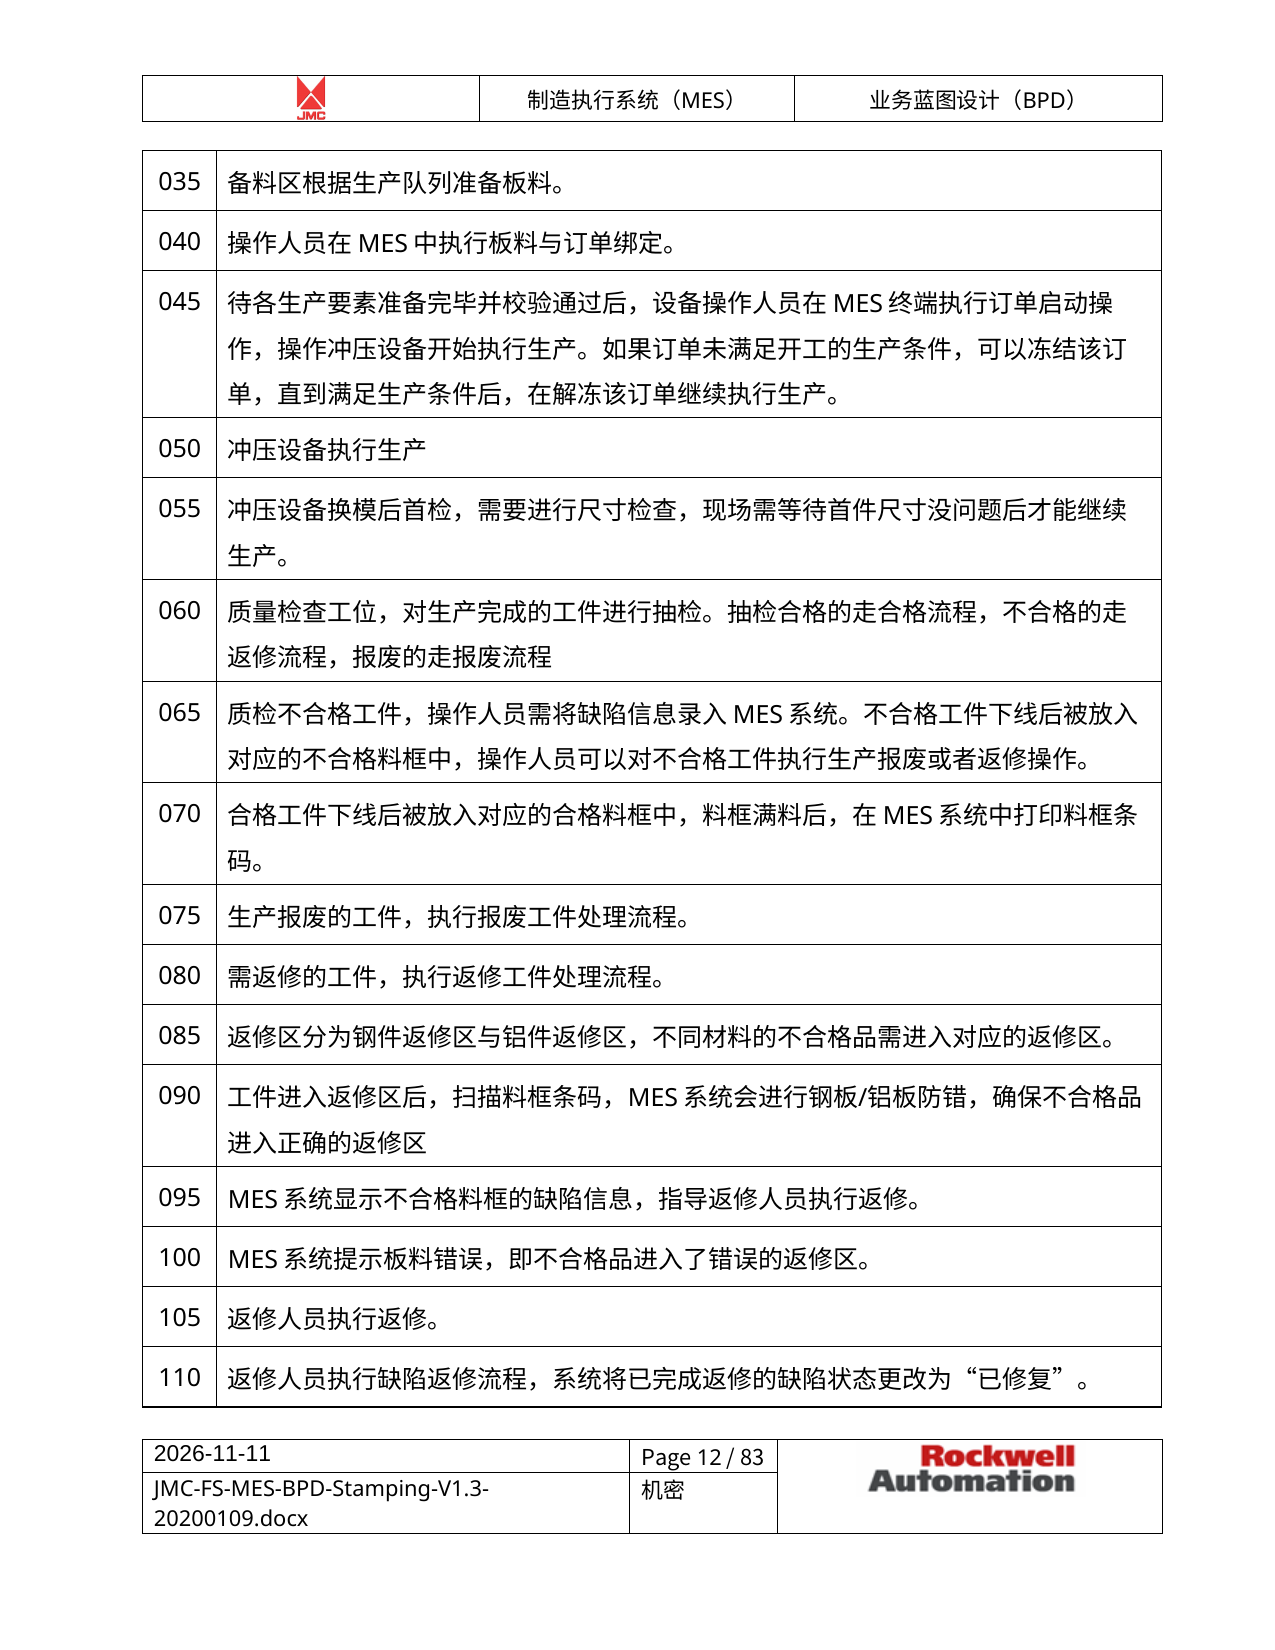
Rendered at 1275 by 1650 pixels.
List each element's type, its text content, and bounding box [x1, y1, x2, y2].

table_cell 质检不合格工件，操作人员需将缺陷信息录入MES系统。不合格工件下线后被放入对应的不合格料框中，操作人员可以对不合格工件执行生产报废或者返修操作。 [217, 682, 1161, 782]
table_cell 050 [143, 418, 216, 477]
table_cell 生产报废的工件，执行报废工件处理流程。 [217, 885, 1161, 944]
picture [296, 76, 326, 121]
table_cell 返修人员执行缺陷返修流程，系统将已完成返修的缺陷状态更改为“已修复”。 [217, 1347, 1161, 1406]
table_cell 040 [143, 211, 216, 270]
table_cell 100 [143, 1227, 216, 1286]
table_cell 090 [143, 1065, 216, 1166]
table_cell 质量检查工位，对生产完成的工件进行抽检。抽检合格的走合格流程，不合格的走返修流程，报废的走报废流程 [217, 580, 1161, 681]
table_cell 070 [143, 783, 216, 884]
table_cell 075 [143, 885, 216, 944]
table_cell 冲压设备执行生产 [217, 418, 1161, 477]
table_cell 105 [143, 1287, 216, 1346]
table_cell 需返修的工件，执行返修工件处理流程。 [217, 945, 1161, 1004]
table_cell 返修人员执行返修。 [217, 1287, 1161, 1346]
table_cell 操作人员在MES中执行板料与订单绑定。 [217, 211, 1161, 270]
table_cell 110 [143, 1347, 216, 1406]
table_cell 035 [143, 151, 216, 210]
table_cell 工件进入返修区后，扫描料框条码，MES系统会进行钢板/铝板防错，确保不合格品进入正确的返修区 [217, 1065, 1161, 1166]
table_cell 冲压设备换模后首检，需要进行尺寸检查，现场需等待首件尺寸没问题后才能继续生产。 [217, 478, 1161, 579]
table_cell 065 [143, 682, 216, 782]
table_cell 095 [143, 1167, 216, 1226]
table_cell MES系统显示不合格料框的缺陷信息，指导返修人员执行返修。 [217, 1167, 1161, 1226]
table_cell 060 [143, 580, 216, 681]
table_cell 备料区根据生产队列准备板料。 [217, 151, 1161, 210]
table_cell 055 [143, 478, 216, 579]
picture [853, 1440, 1086, 1497]
table_cell MES系统提示板料错误，即不合格品进入了错误的返修区。 [217, 1227, 1161, 1286]
table_cell 045 [143, 271, 216, 417]
table_cell 080 [143, 945, 216, 1004]
table_cell 待各生产要素准备完毕并校验通过后，设备操作人员在MES终端执行订单启动操作，操作冲压设备开始执行生产。如果订单未满足开工的生产条件，可以冻结该订单，直到满足生产条件后，在解冻该订单继续执行生产。 [217, 271, 1161, 417]
table_cell 返修区分为钢件返修区与铝件返修区，不同材料的不合格品需进入对应的返修区。 [217, 1005, 1161, 1064]
table_cell 合格工件下线后被放入对应的合格料框中，料框满料后，在MES系统中打印料框条码。 [217, 783, 1161, 884]
table_cell 085 [143, 1005, 216, 1064]
